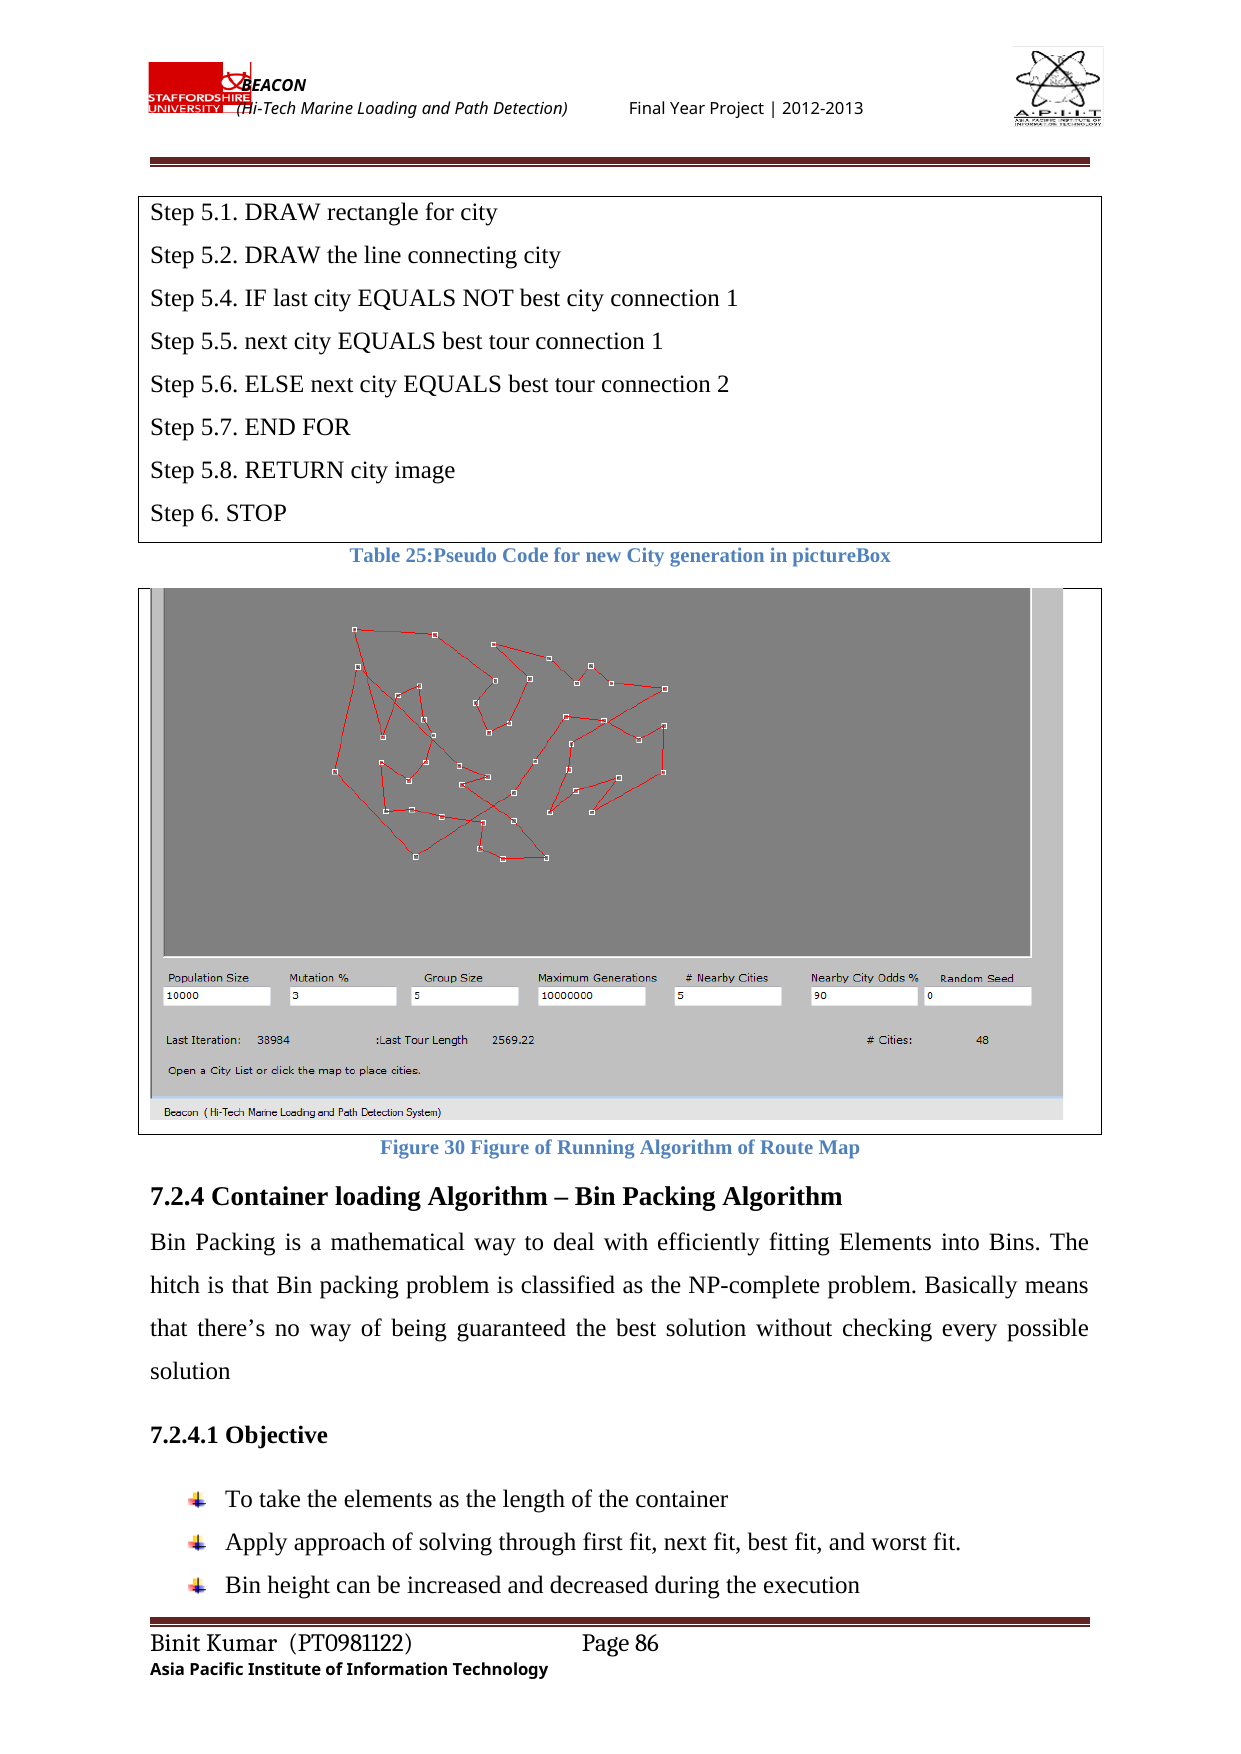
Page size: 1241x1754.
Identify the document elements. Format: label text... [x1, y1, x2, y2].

list To take the elements as the length of the container [187, 1484, 1090, 1513]
picture [188, 1533, 206, 1551]
text 7.2.4.1 Objective [150, 1420, 1090, 1449]
table_header [139, 589, 1101, 1134]
picture [150, 588, 1064, 1120]
list Apply approach of solving through first fit, next fit, best fit, and worst fit. [187, 1527, 1090, 1556]
picture [188, 1490, 206, 1508]
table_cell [139, 197, 1101, 542]
text Bin Packing is a mathematical way to deal with efficiently fitting Elements into Bins. The hitch is that Bin packing problem is classified as the NP-complete problem. Basically means that there’s no way of being guaranteed the best solution without checking every possible solution [150, 1227, 1090, 1385]
picture [188, 1576, 206, 1594]
list Bin height can be increased and decreased during the execution [187, 1570, 1090, 1599]
subtitle 7.2.4 Container loading Algorithm – Bin Packing Algorithm [150, 1180, 1090, 1211]
picture [1012, 46, 1104, 127]
picture [148, 62, 252, 113]
